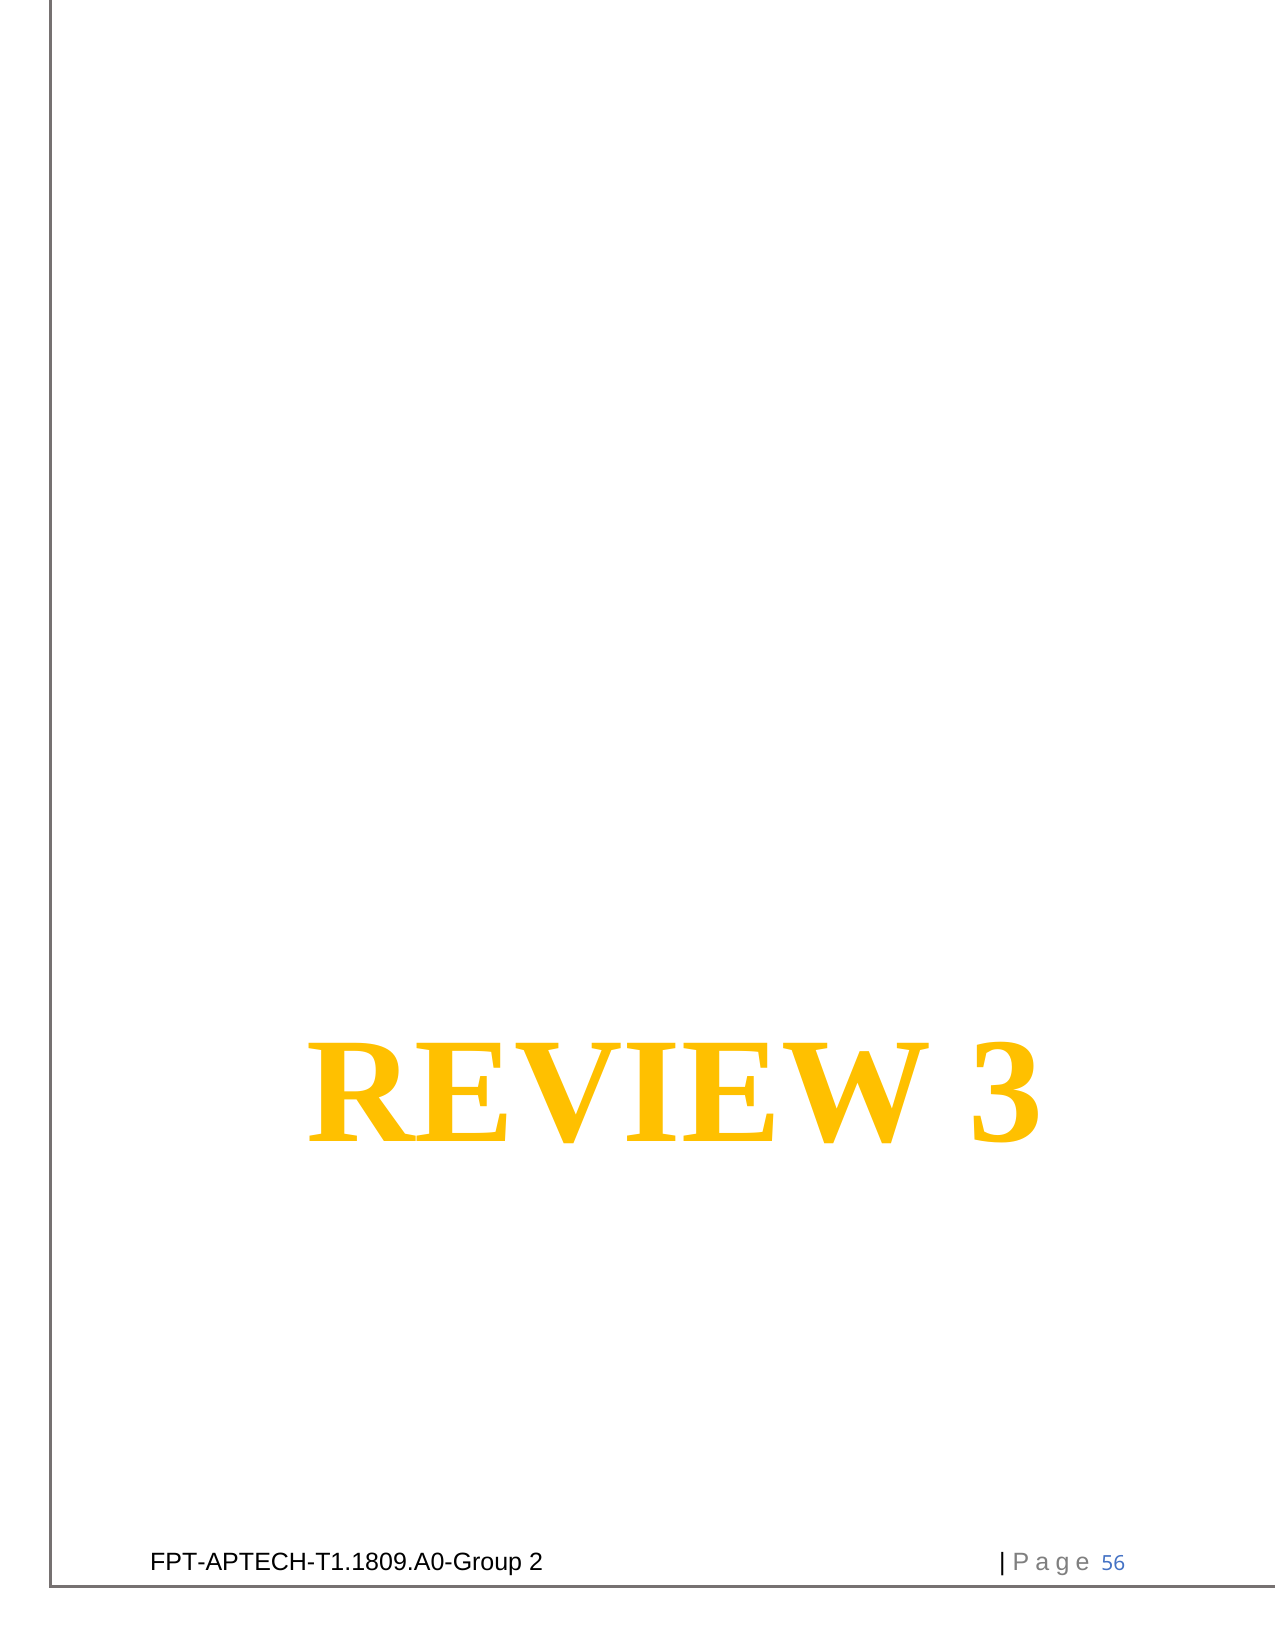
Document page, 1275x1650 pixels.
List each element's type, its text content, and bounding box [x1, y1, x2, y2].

text REVIEW 3 [150, 1002, 1125, 1174]
